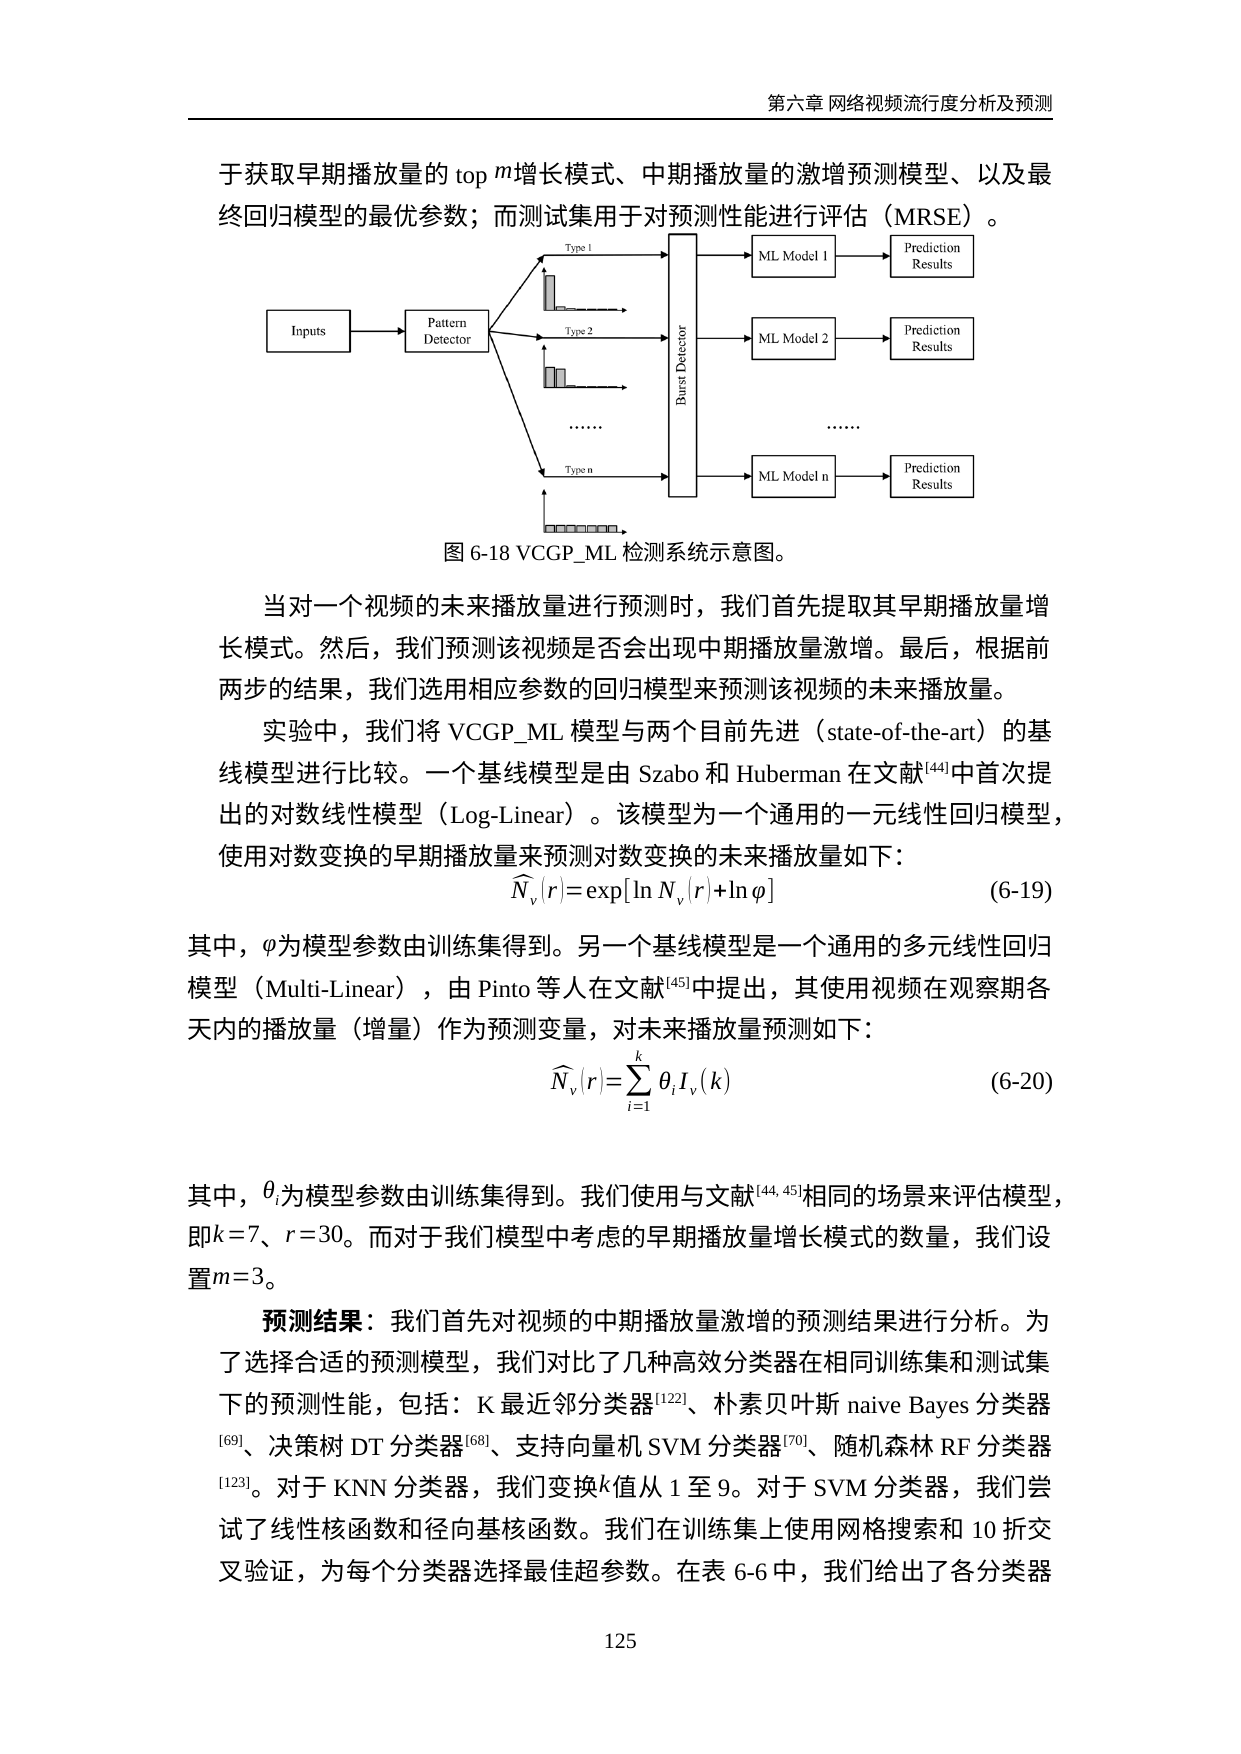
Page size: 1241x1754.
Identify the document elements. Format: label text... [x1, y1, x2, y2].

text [219, 150, 1053, 233]
text 实验中，我们将VCGP_ML模型与两个目前先进（state-of-the-art）的基线模型进行比较。一个基线模型是由Szabo和Huberman在文献[44]中首次提出的对数线性模型（Log-Linear）。该模型为一个通用的一元线性回归模型，使用对数变换的早期播放量来预测对数变换的未来播放量如下： [219, 707, 1053, 874]
text 图6-18 VCGP_ML检测系统示意图。 [187, 534, 1053, 566]
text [219, 1297, 1053, 1588]
text 其中，为模型参数由训练集得到。另一个基线模型是一个通用的多元线性回归模型（Multi-Linear），由Pinto等人在文献[45]中提出，其使用视频在观察期各天内的播放量（增量）作为预测变量，对未来播放量预测如下： [187, 922, 1053, 1047]
text 其中，为模型参数由训练集得到。我们使用与文献[44, 45]相同的场景来评估模型，即、。而对于我们模型中考虑的早期播放量增长模式的数量，我们设置。 [187, 1172, 1053, 1297]
picture [265, 233, 975, 535]
text 当对一个视频的未来播放量进行预测时，我们首先提取其早期播放量增长模式。然后，我们预测该视频是否会出现中期播放量激增。最后，根据前两步的结果，我们选用相应参数的回归模型来预测该视频的未来播放量。 [219, 582, 1053, 707]
